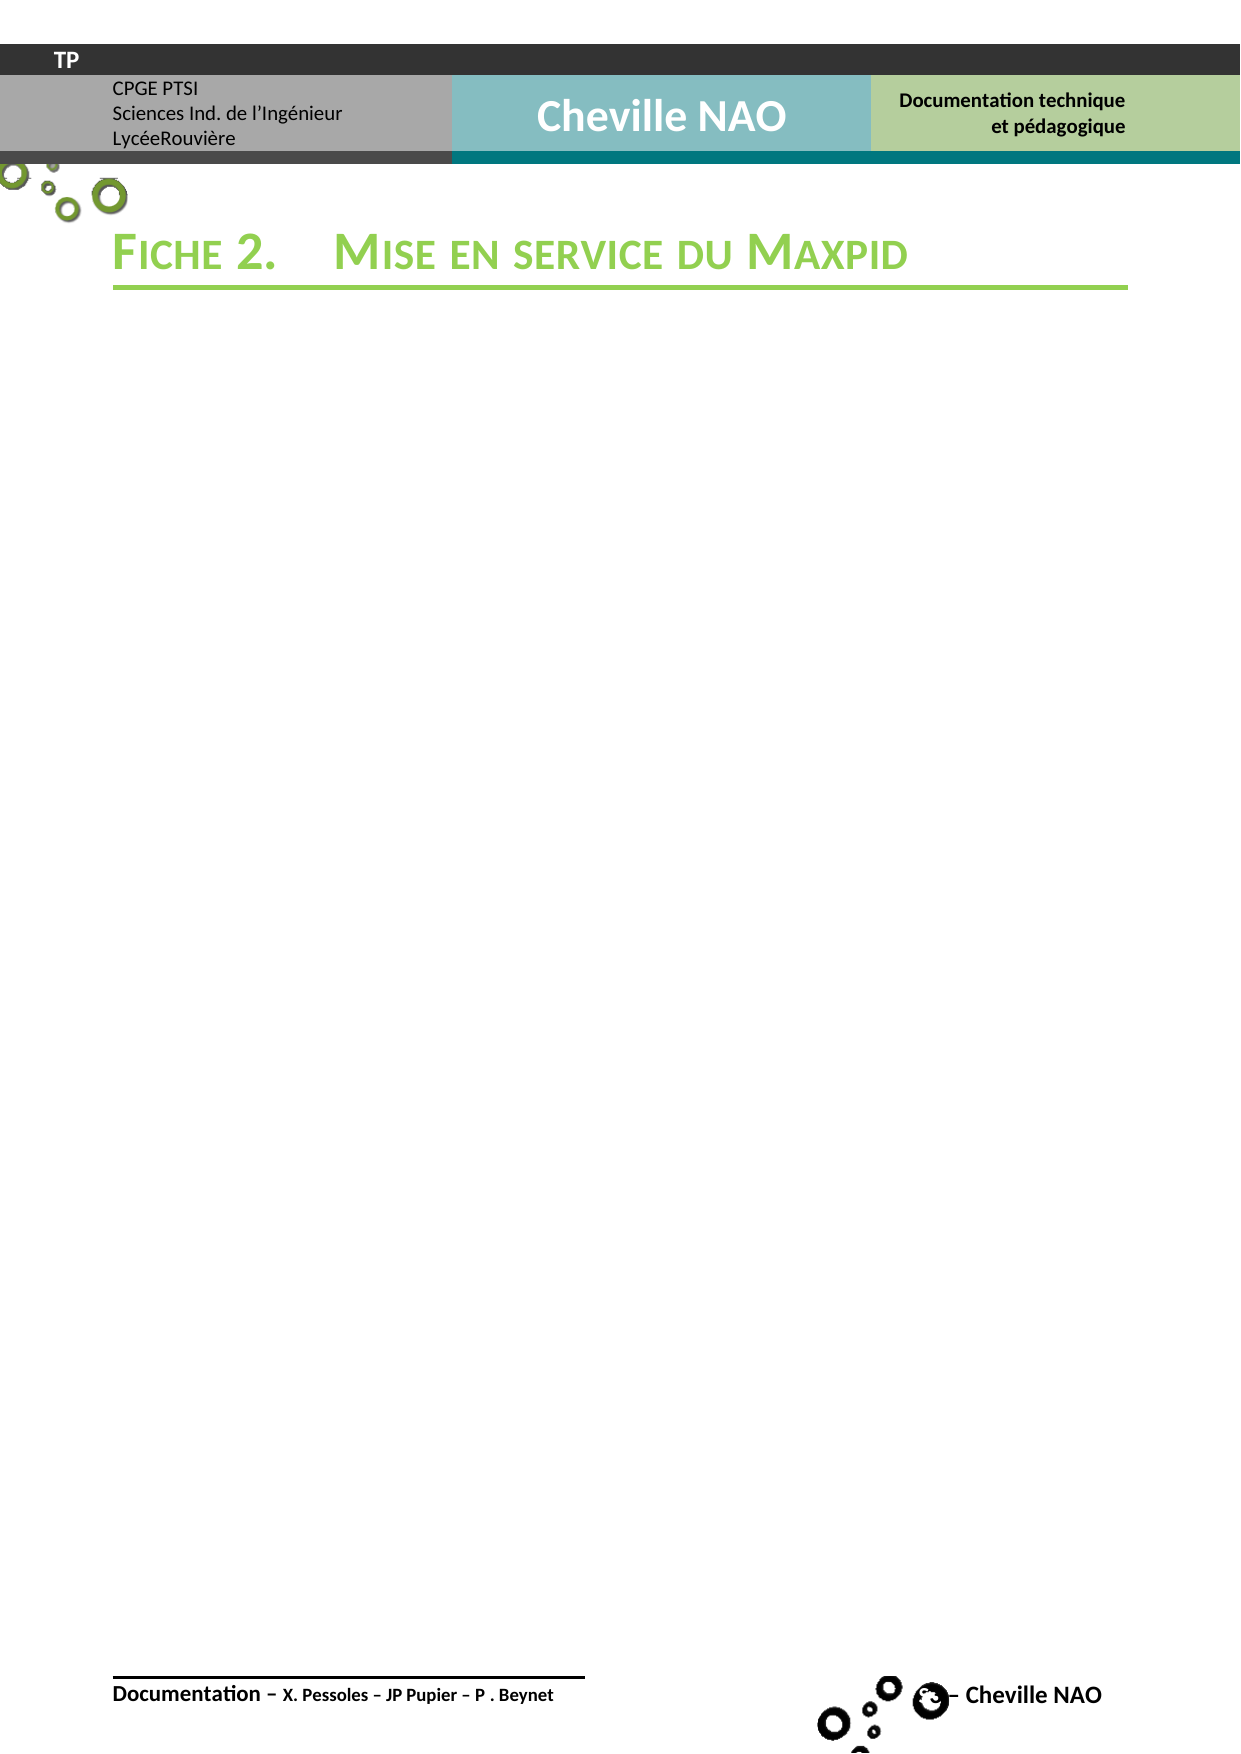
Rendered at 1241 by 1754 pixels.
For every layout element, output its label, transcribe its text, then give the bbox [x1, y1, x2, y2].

subtitle Mise en service du Maxpid [112, 217, 1128, 290]
picture [817, 1676, 950, 1753]
picture [0, 164, 128, 224]
